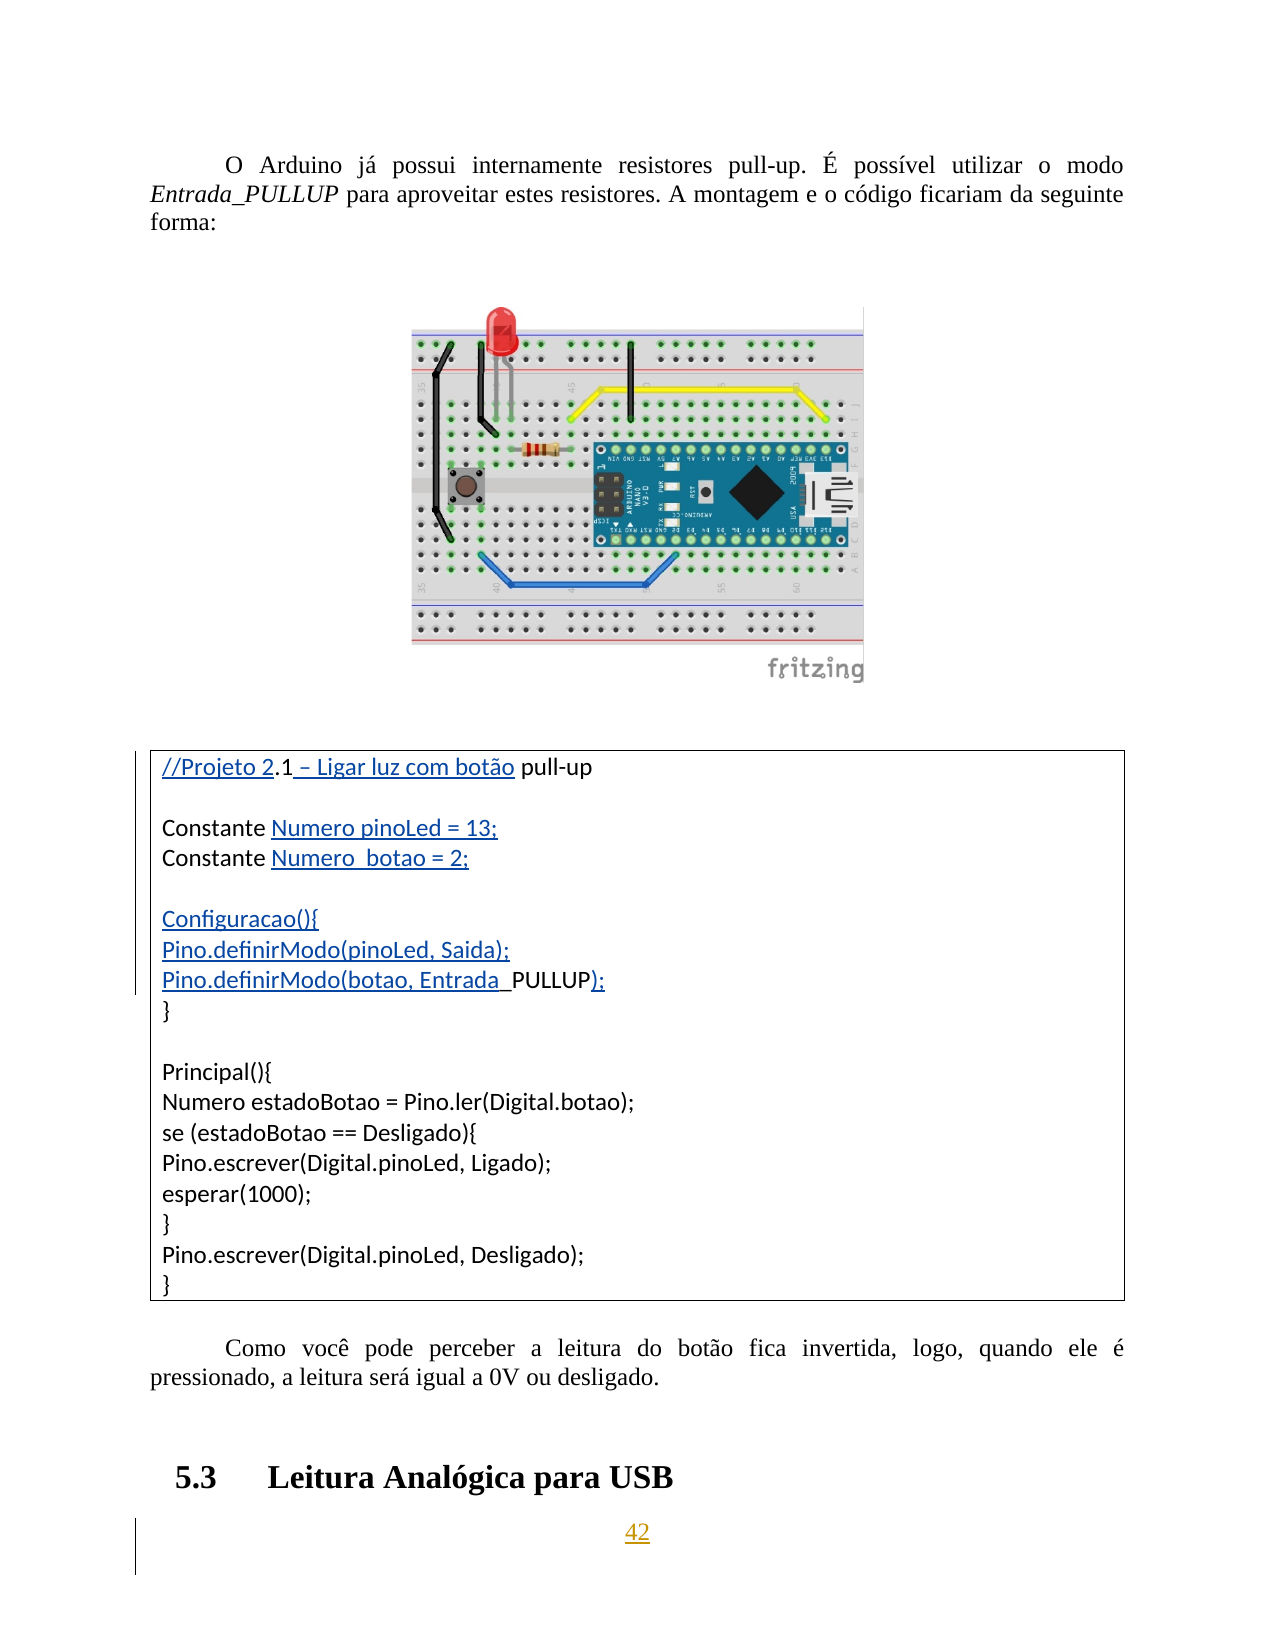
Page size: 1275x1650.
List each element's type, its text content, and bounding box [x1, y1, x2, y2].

text Como você pode perceber a leitura do botão fica invertida, logo, quando ele é pressionado, a leitura será igual a 0V ou desligado. [150, 1333, 1125, 1391]
list Leitura Analógica para USB [175, 1457, 1125, 1496]
picture [411, 307, 864, 683]
text O Arduino já possui internamente resistores pull-up. É possível utilizar o modo Entrada_PULLUP para aproveitar estes resistores. A montagem e o código ficariam da seguinte forma: [150, 150, 1125, 236]
table_header .1 pull-up Constante Constante _PULLUP } Principal(){ Numero estadoBotao = Pino.ler(Digital.botao); se (estadoBotao == Desligado){ Pino.escrever(Digital.pinoLed, Ligado); esperar(1000); } Pino.escrever(Digital.pinoLed, Desligado); } [151, 751, 1124, 1300]
